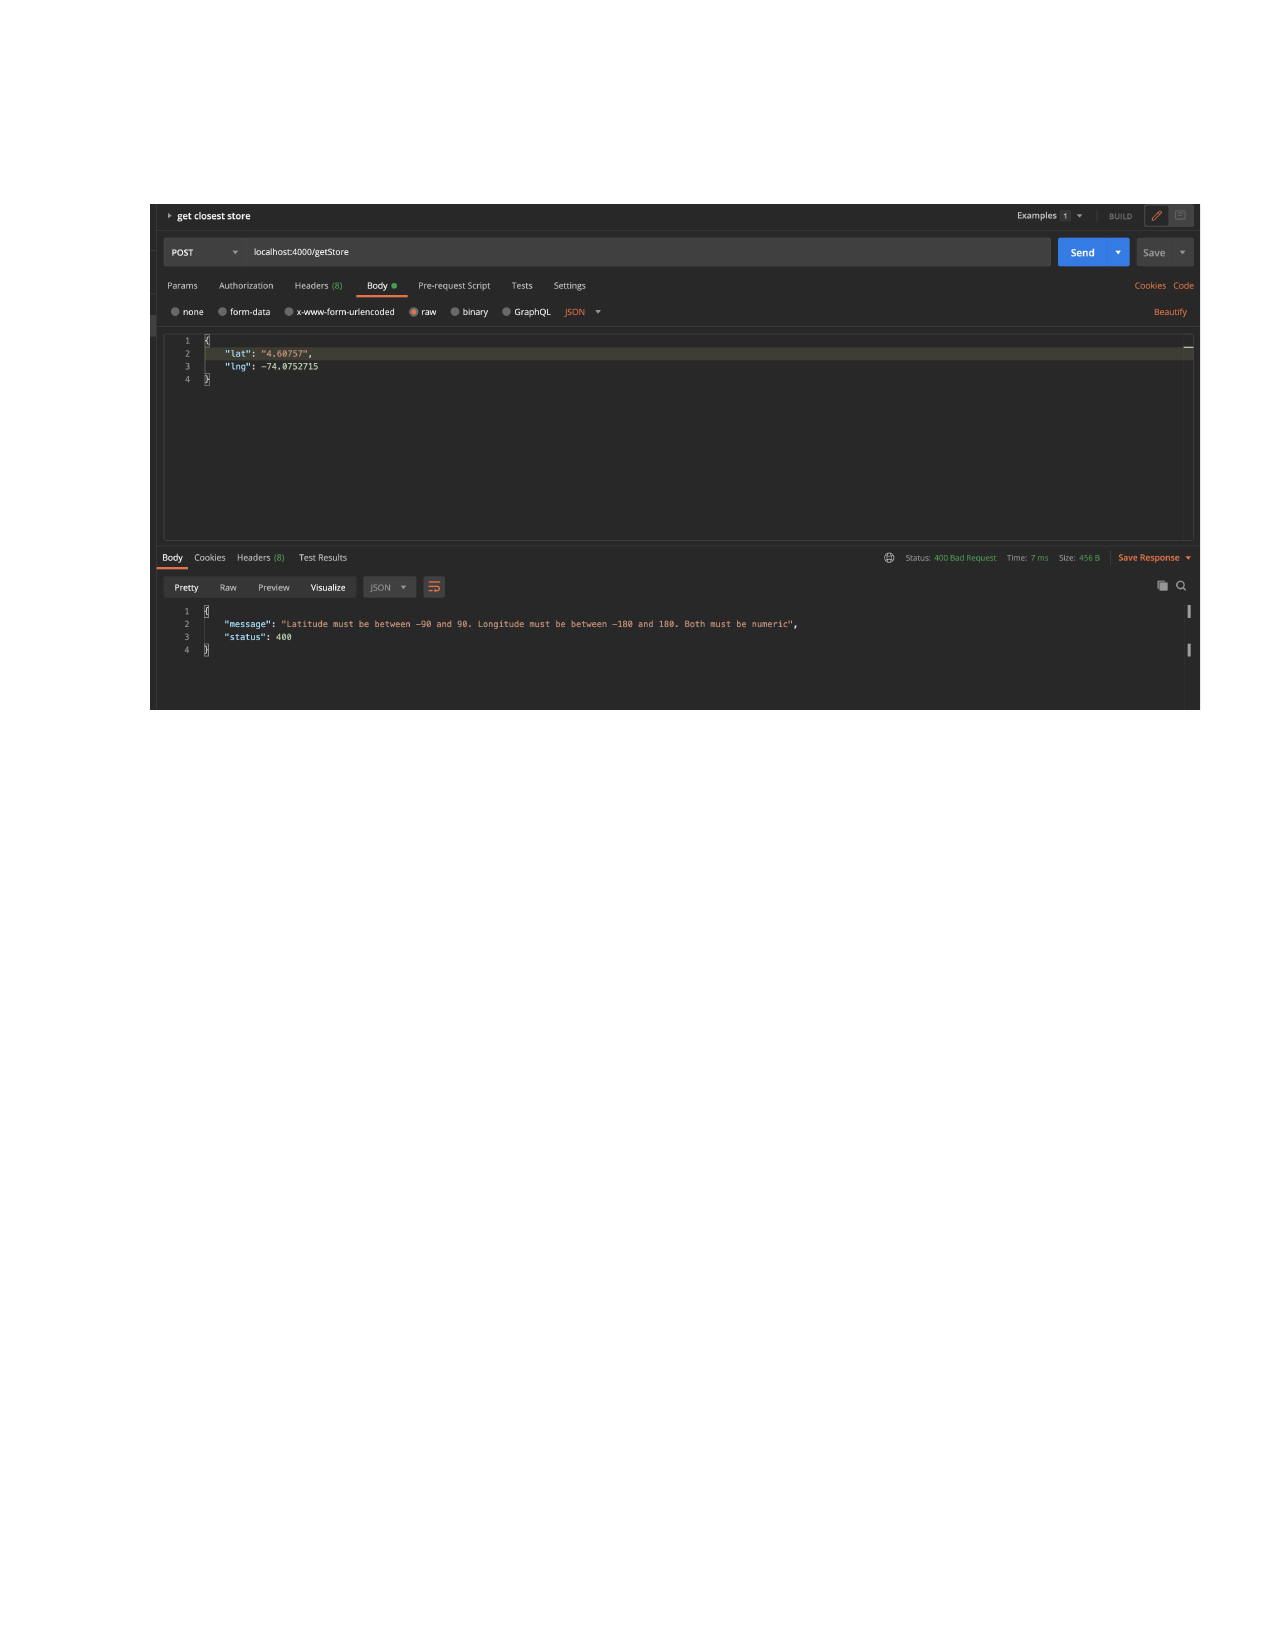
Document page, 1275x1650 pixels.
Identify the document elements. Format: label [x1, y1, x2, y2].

picture [150, 204, 1200, 710]
